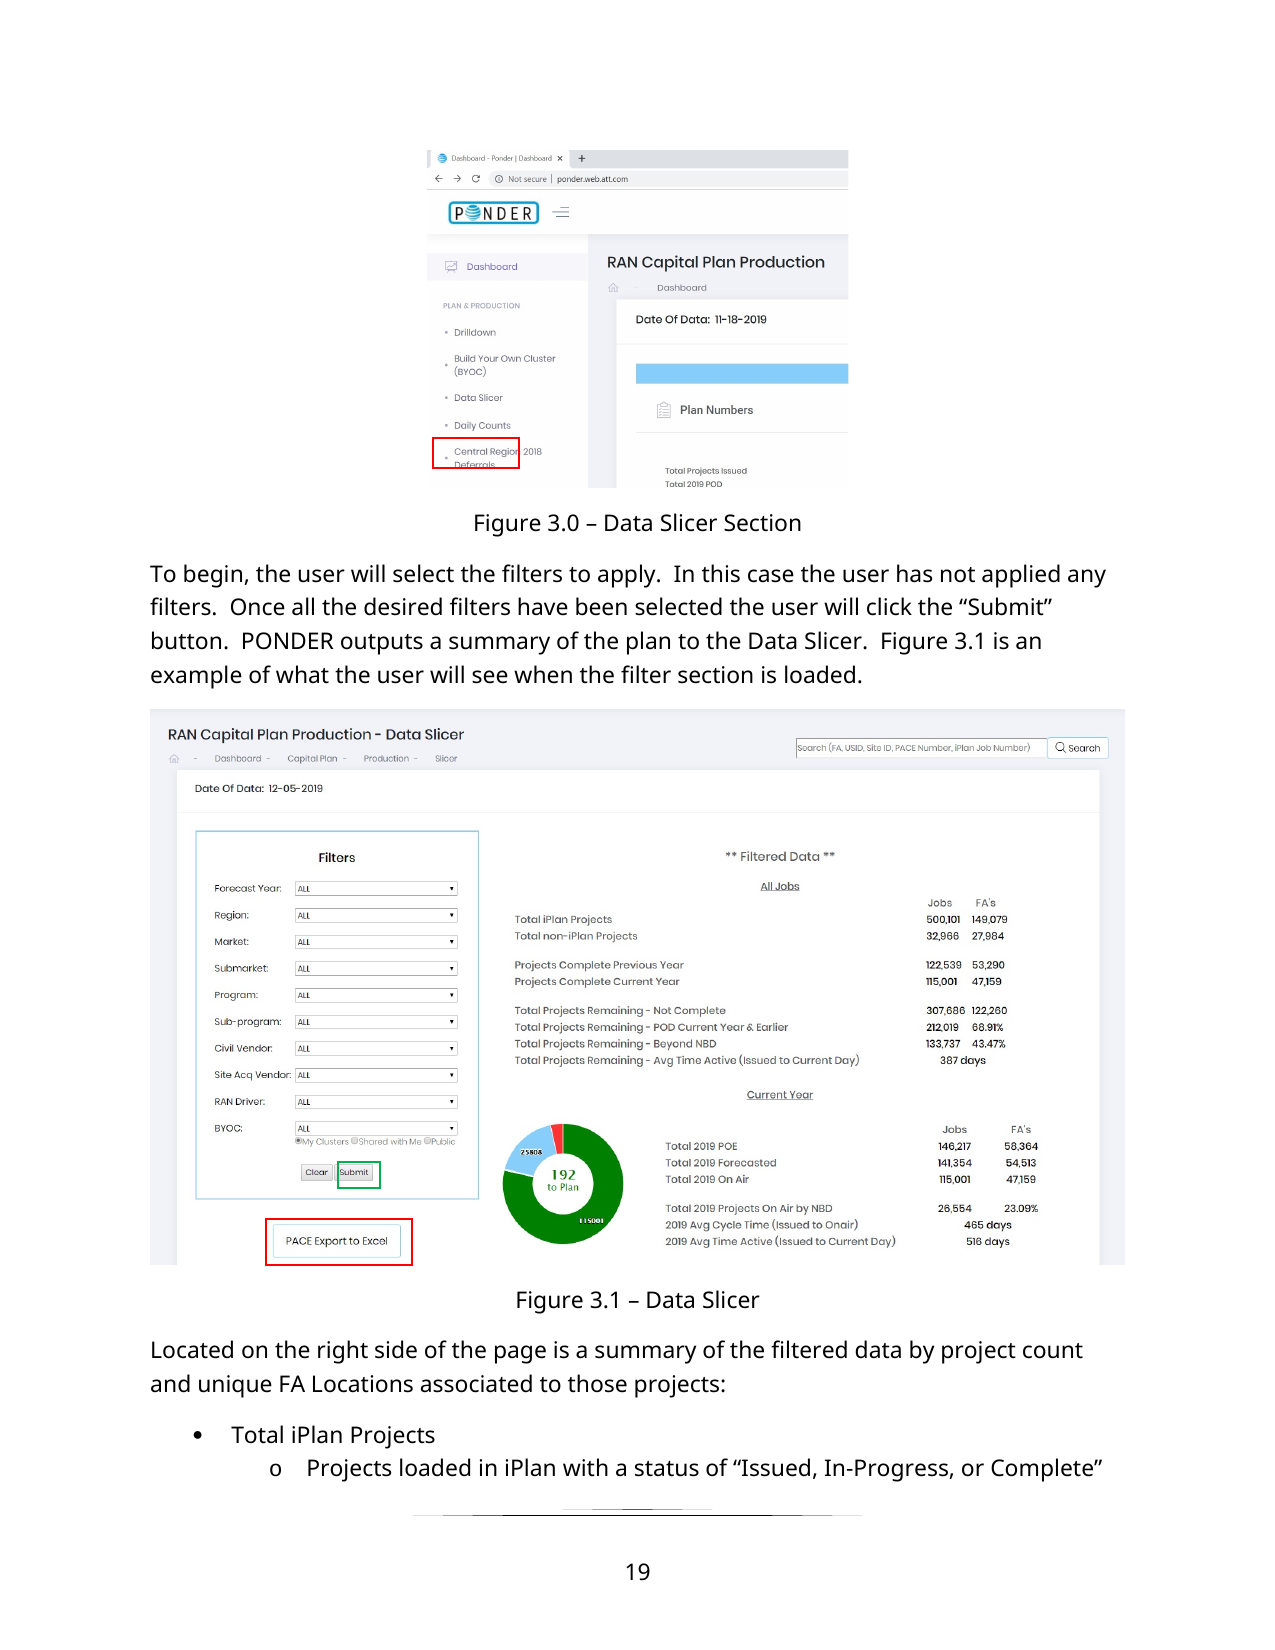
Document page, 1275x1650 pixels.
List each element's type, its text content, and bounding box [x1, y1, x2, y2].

list Total iPlan Projects [193, 1418, 1125, 1450]
picture [267, 1220, 411, 1264]
text Figure 3.1 – Data Slicer [150, 1284, 1125, 1315]
text Located on the right side of the page is a summary of the filtered data by project count and unique FA Locations associated to those projects: [150, 1334, 1125, 1399]
text Figure 3.0 – Data Slicer Section [150, 507, 1125, 538]
list Projects loaded in iPlan with a status of “Issued, In-Progress, or Complete” [268, 1452, 1125, 1484]
picture [150, 709, 1125, 1265]
text To begin, the user will select the filters to apply. In this case the user has not applied any filters. Once all the desired filters have been selected the user will click the “Submit” button. PONDER outputs a summary of the plan to the Data Slicer. Figure 3.1 is an example of what the user will see when the filter section is loaded. [150, 558, 1125, 690]
picture [426, 150, 849, 488]
